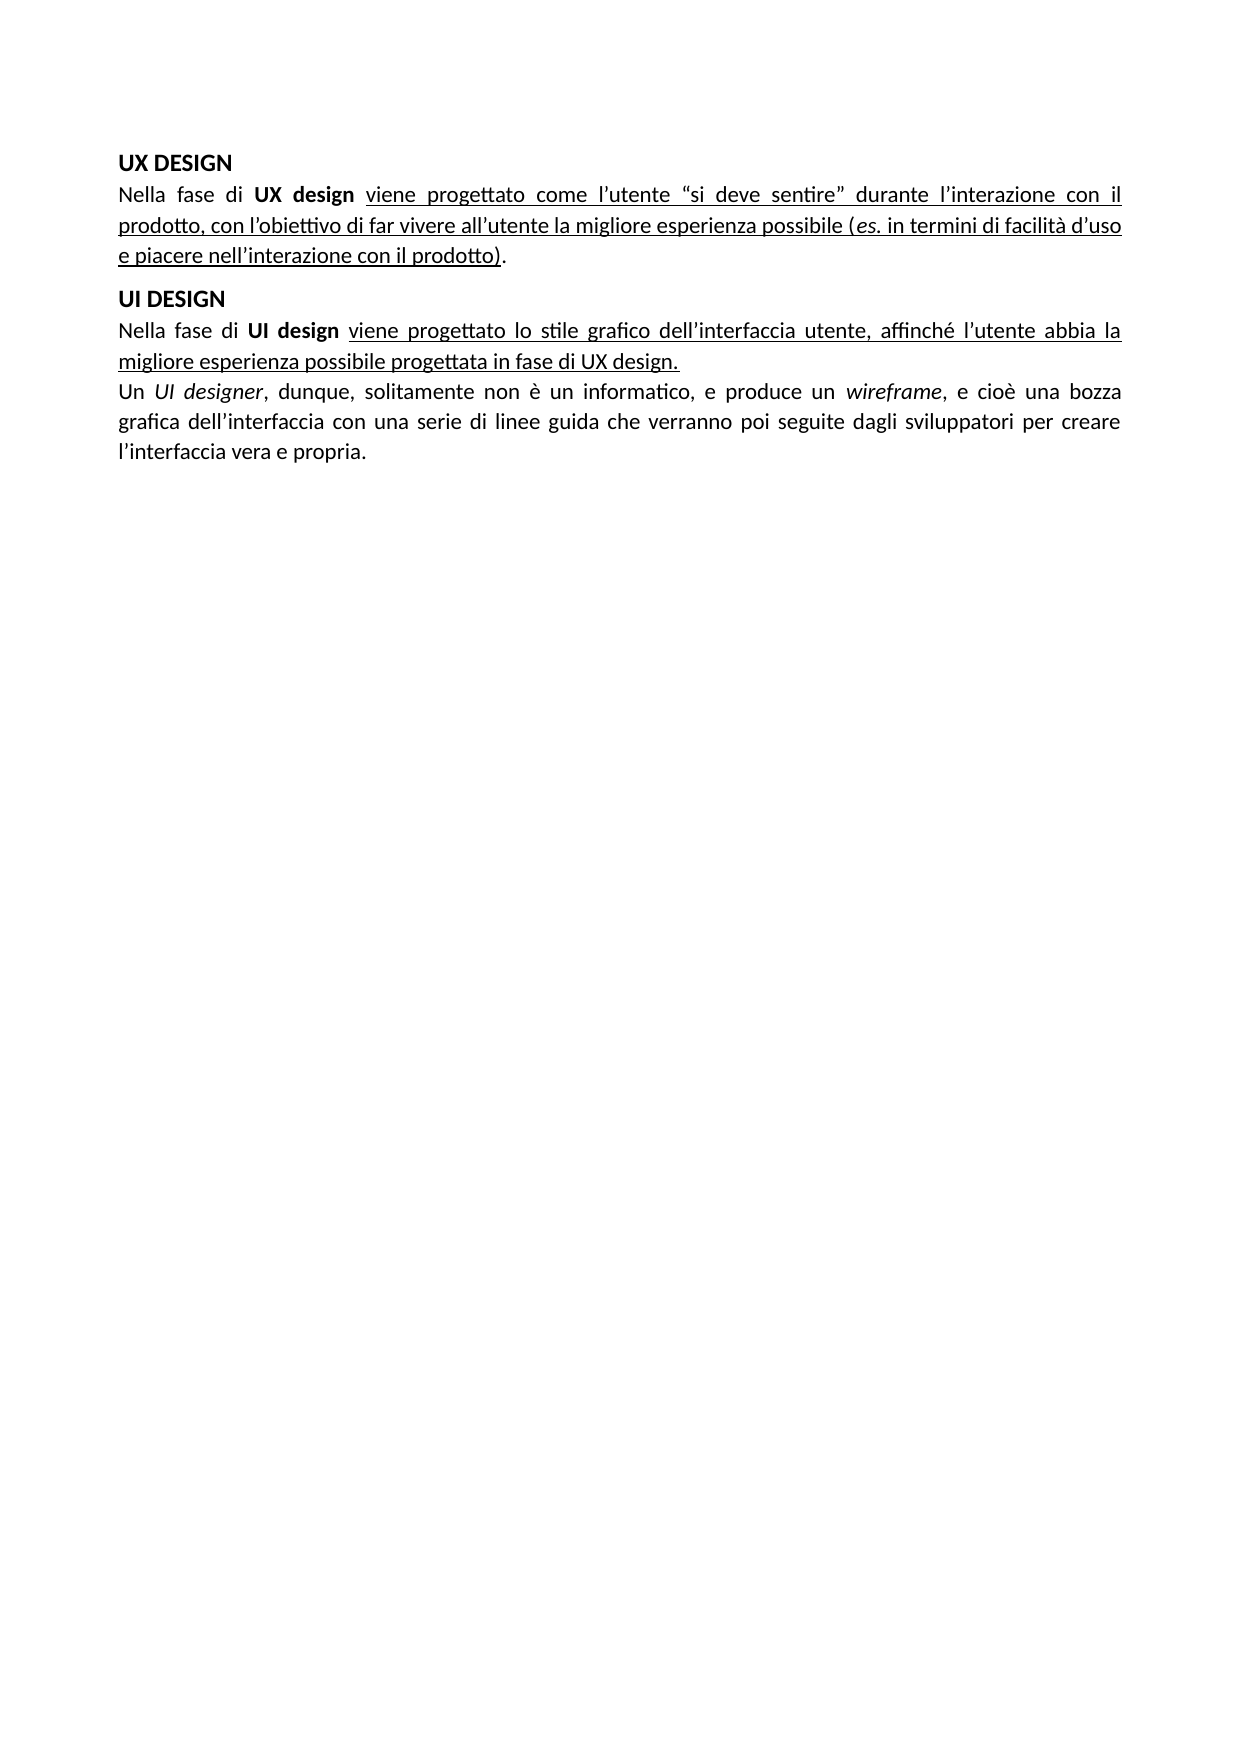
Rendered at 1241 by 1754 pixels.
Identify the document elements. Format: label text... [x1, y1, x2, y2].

text Un UI designer, dunque, solitamente non è un informatico, e produce un wireframe, e cioè una bozza grafica dell’interfaccia con una serie di linee guida che verranno poi seguite dagli sviluppatori per creare l’interfaccia vera e propria. [118, 377, 1122, 465]
text Nella fase di UI design viene progettato lo stile grafico dell’interfaccia utente, affinché l’utente abbia la migliore esperienza possibile progettata in fase di UX design. [118, 317, 1122, 375]
text UX DESIGN [118, 148, 1122, 178]
text Nella fase di UX design viene progettato come l’utente “si deve sentire” durante l’interazione con il prodotto, con l’obiettivo di far vivere all’utente la migliore esperienza possibile (es. in termini di facilità d’uso e piacere nell’interazione con il prodotto). [118, 181, 1122, 235]
text UI DESIGN [118, 284, 1122, 314]
text Nella fase di UX design viene progettato come l’utente “si deve sentire” durante l’interazione con il prodotto, con l’obiettivo di far vivere all’utente la migliore esperienza possibile (es. in termini di facilità d’uso e piacere nell’interazione con il prodotto). [118, 236, 1122, 269]
